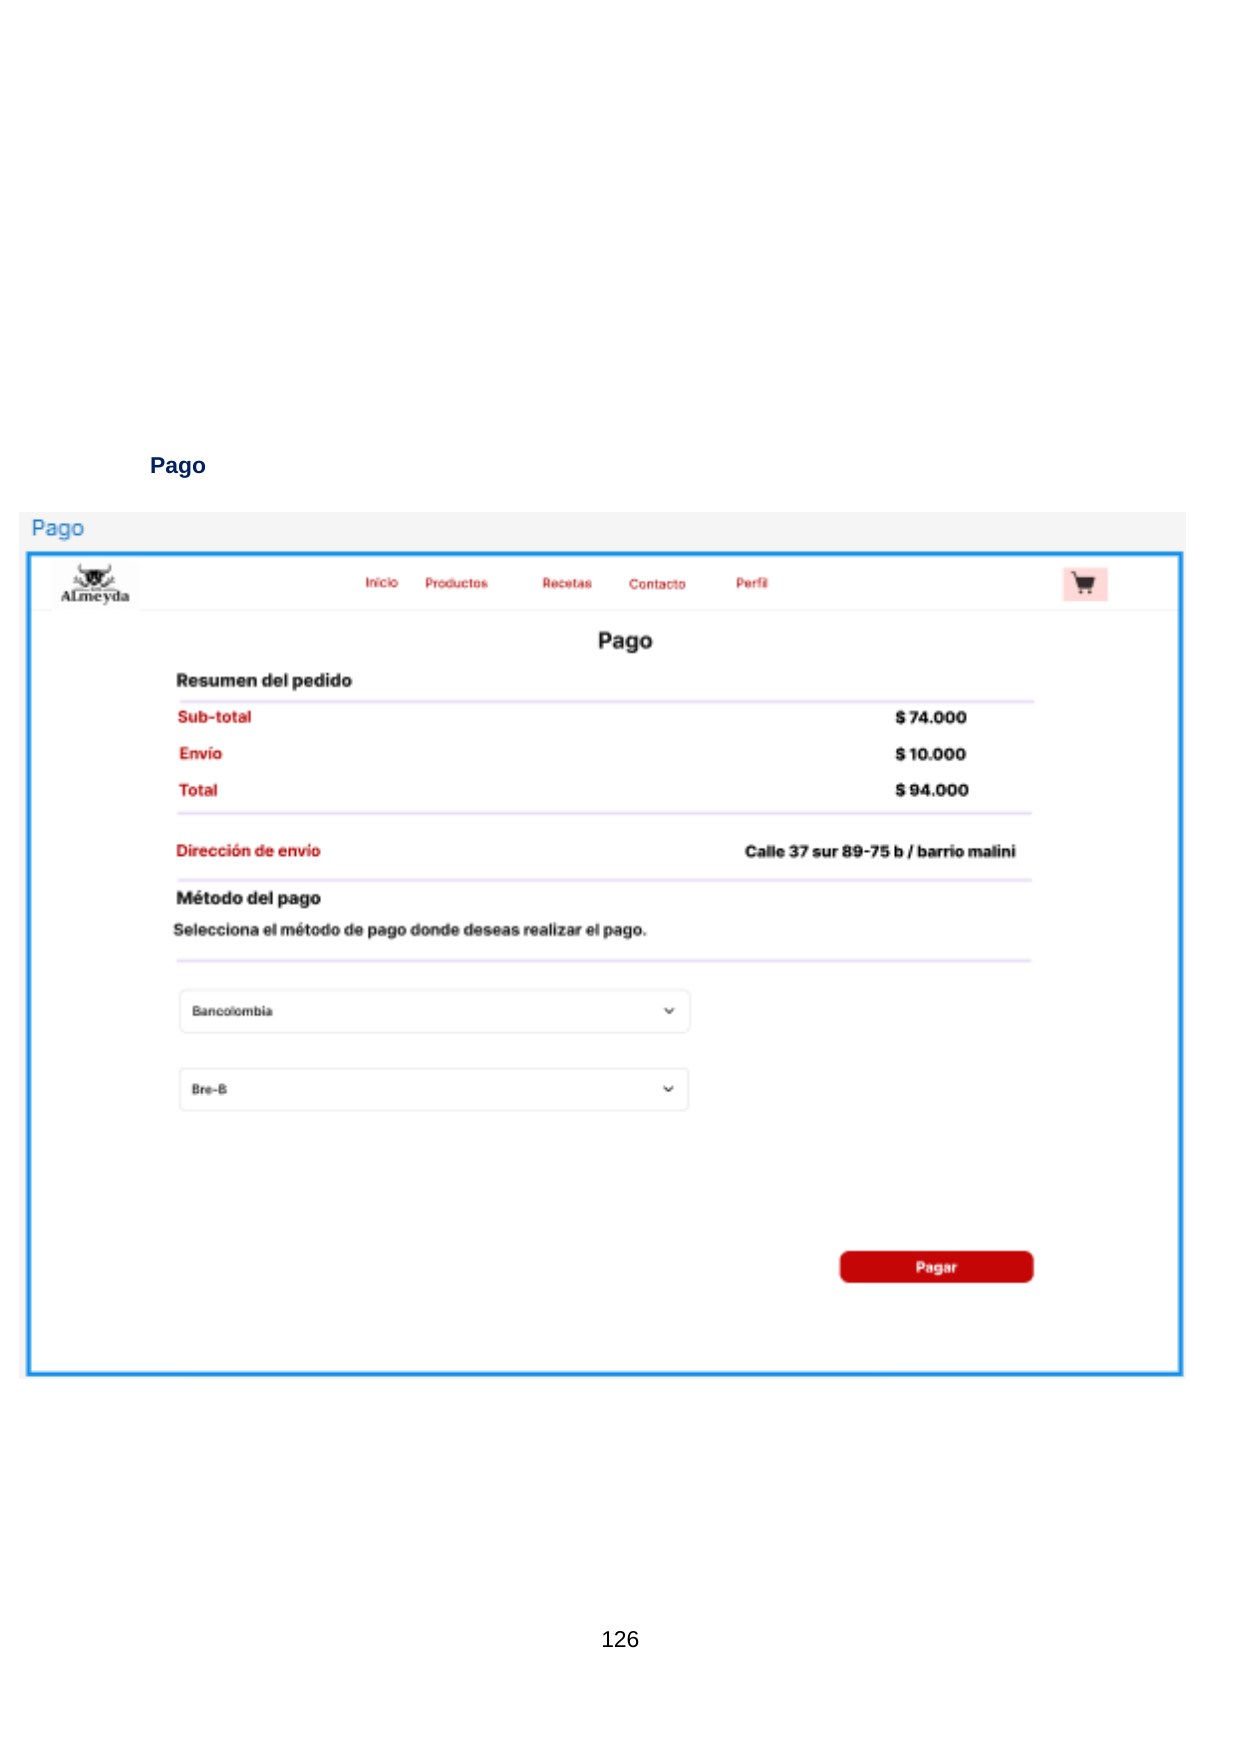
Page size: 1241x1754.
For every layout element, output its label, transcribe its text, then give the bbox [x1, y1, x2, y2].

picture [18, 512, 1186, 1379]
text Pago [150, 452, 1090, 478]
